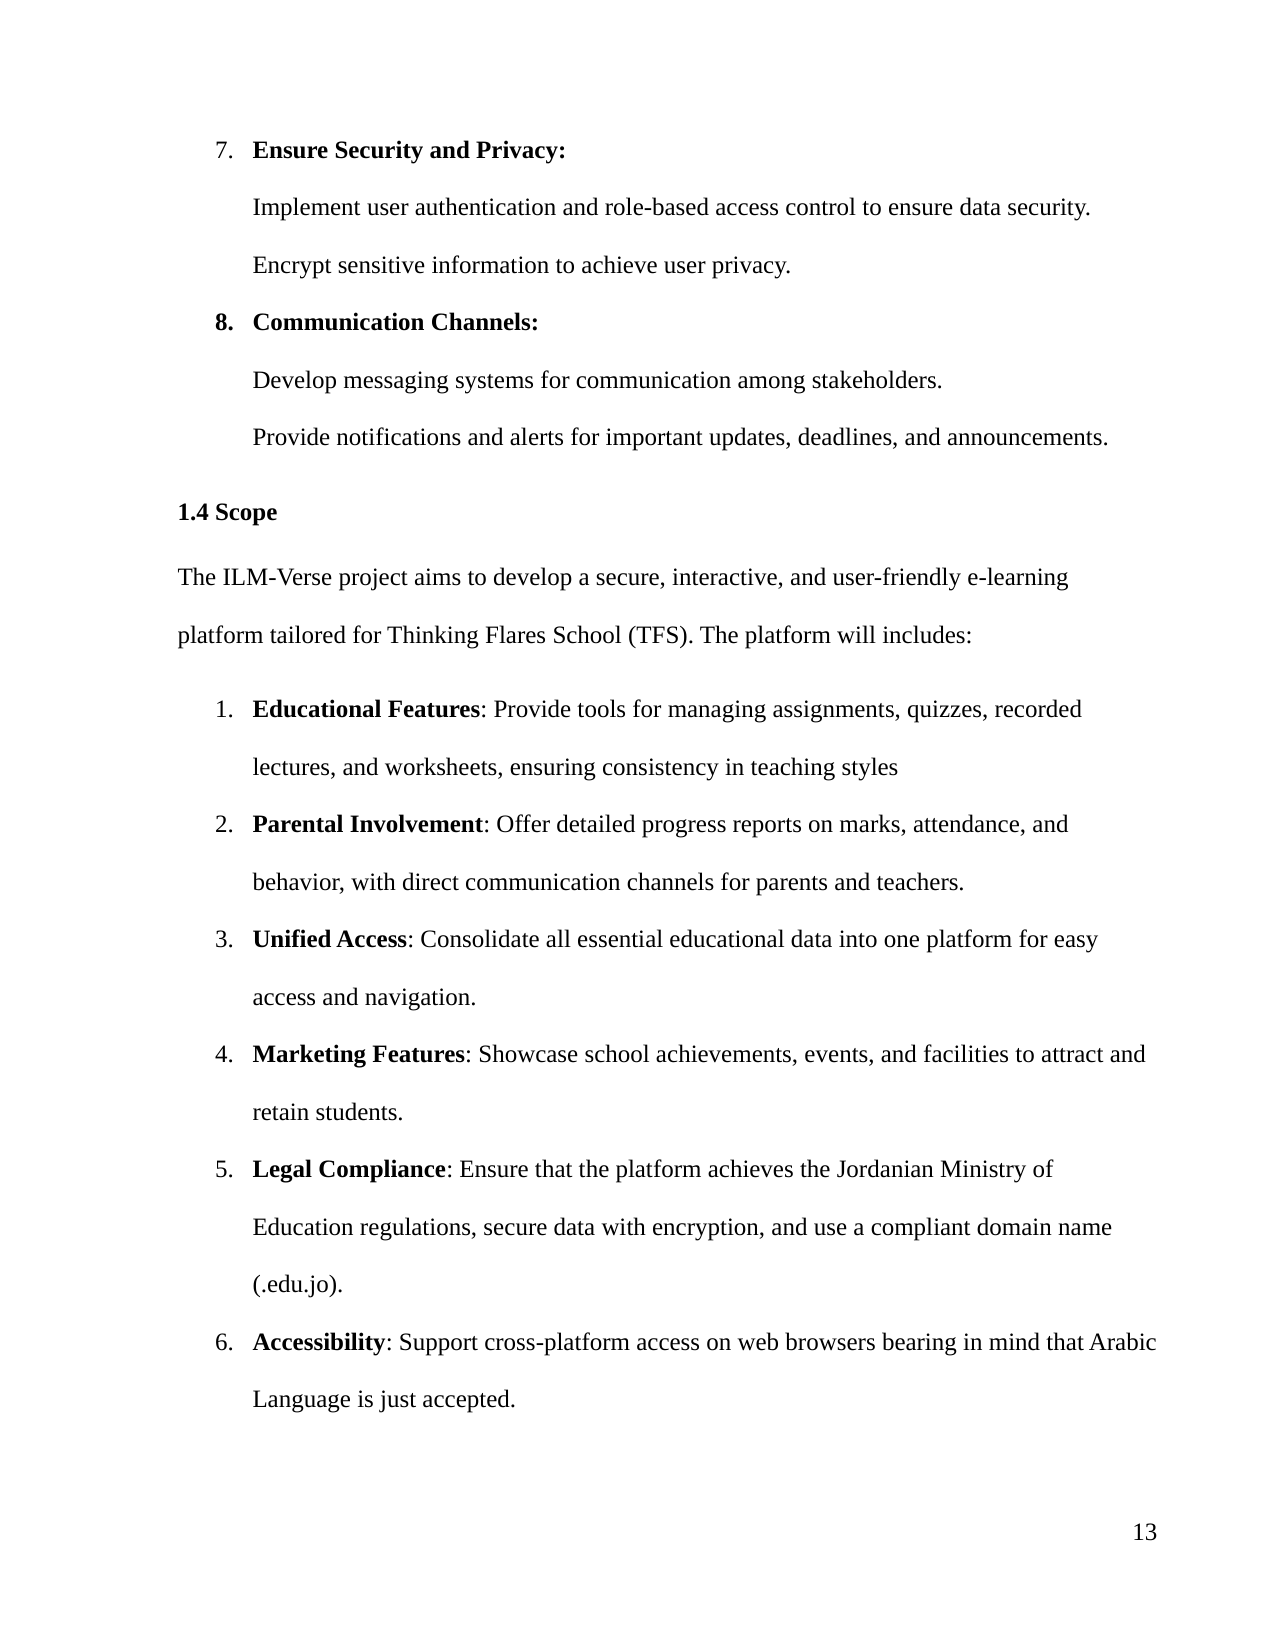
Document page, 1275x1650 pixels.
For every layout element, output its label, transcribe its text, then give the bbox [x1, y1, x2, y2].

list Unified Access: Consolidate all essential educational data into one platform for easy access and navigation. [215, 924, 1157, 1010]
list Communication Channels: [215, 307, 1157, 336]
list Marketing Features: Showcase school achievements, events, and facilities to attract and retain students. [215, 1039, 1157, 1125]
list Implement user authentication and role-based access control to ensure data security. [252, 192, 1157, 221]
list Develop messaging systems for communication among stakeholders. [252, 365, 1157, 394]
list Encrypt sensitive information to achieve user privacy. [252, 250, 1157, 279]
list Legal Compliance: Ensure that the platform achieves the Jordanian Ministry of Education regulations, secure data with encryption, and use a compliant domain name (.edu.jo). [215, 1154, 1157, 1298]
subtitle 1.4 Scope [177, 497, 1157, 525]
list Ensure Security and Privacy: [215, 135, 1157, 164]
text The ILM-Verse project aims to develop a secure, interactive, and user-friendly e-learning platform tailored for Thinking Flares School (TFS). The platform will includes: [177, 562, 1157, 649]
list Provide notifications and alerts for important updates, deadlines, and announcements. [252, 422, 1157, 451]
list Accessibility: Support cross-platform access on web browsers bearing in mind that Arabic Language is just accepted. [215, 1327, 1157, 1413]
list Parental Involvement: Offer detailed progress reports on marks, attendance, and behavior, with direct communication channels for parents and teachers. [215, 809, 1157, 895]
list Educational Features: Provide tools for managing assignments, quizzes, recorded lectures, and worksheets, ensuring consistency in teaching styles [215, 694, 1157, 780]
